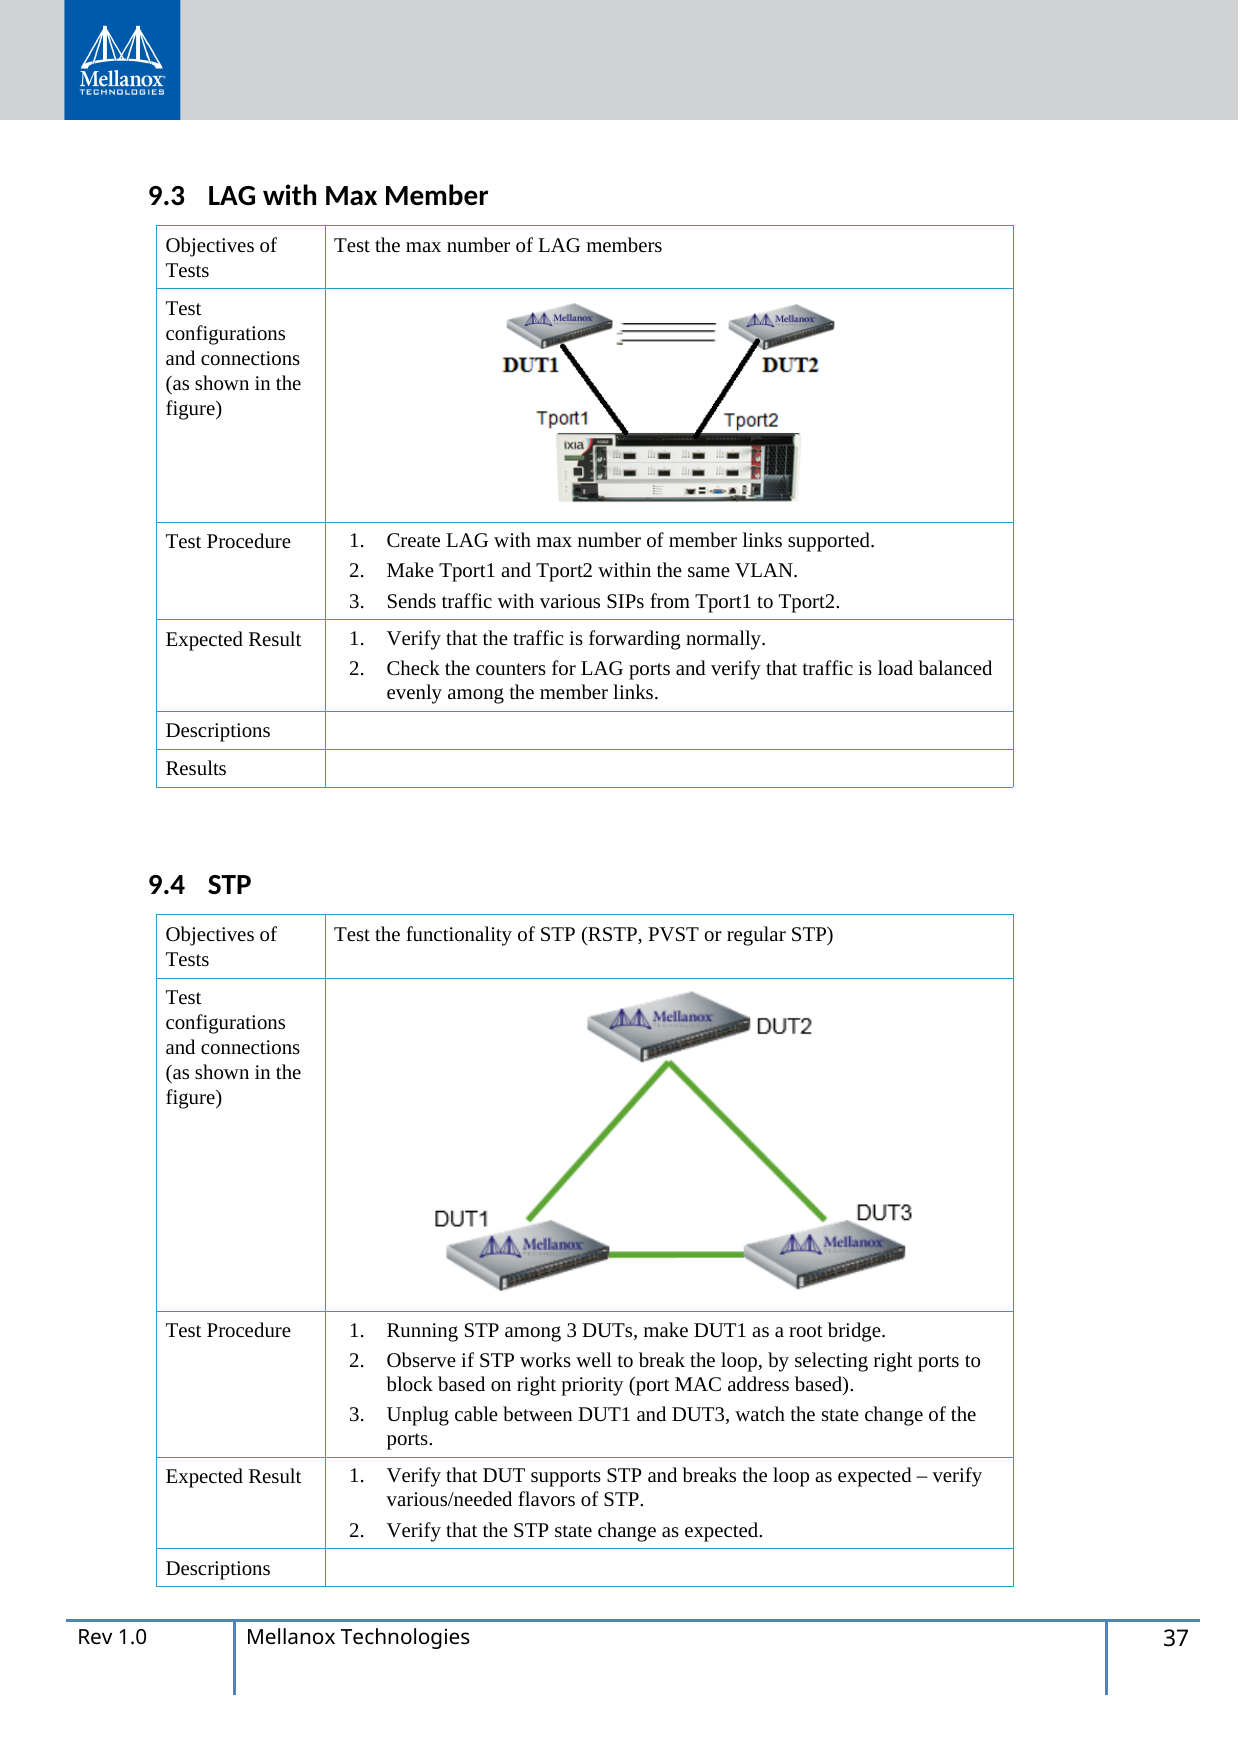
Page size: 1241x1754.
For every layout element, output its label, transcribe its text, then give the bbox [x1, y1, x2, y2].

picture [406, 984, 932, 1305]
table_cell Test configurations and connections (as shown in the figure) [157, 979, 325, 1311]
table_cell [326, 289, 1013, 521]
table_cell [326, 750, 1013, 787]
table_header Test the functionality of STP (RSTP, PVST or regular STP) [326, 915, 1013, 977]
subtitle STP [148, 866, 1093, 902]
table_cell Results [157, 750, 325, 787]
table_cell Create LAG with max number of member links supported. Make Tport1 and Tport2 within the same VLAN. Sends traffic with various SIPs from Tport1 to Tport2. [326, 523, 1013, 619]
table_cell Verify that the traffic is forwarding normally. Check the counters for LAG ports and verify that traffic is load balanced evenly among the member links. [326, 620, 1013, 711]
table_cell Descriptions [157, 1549, 325, 1586]
picture [489, 295, 849, 516]
table_cell Verify that DUT supports STP and breaks the loop as expected – verify various/needed flavors of STP. Verify that the STP state change as expected. [326, 1458, 1013, 1548]
table_cell Expected Result [157, 620, 325, 711]
table_cell [326, 712, 1013, 748]
picture [0, 0, 1239, 120]
table_header Objectives of Tests [157, 226, 325, 288]
table_cell [326, 1549, 1013, 1586]
table_cell [326, 979, 1013, 1311]
table_cell Test Procedure [157, 523, 325, 619]
table_cell Test Procedure [157, 1312, 325, 1457]
table_header Objectives of Tests [157, 915, 325, 977]
subtitle LAG with Max Member [148, 177, 1093, 213]
table_cell Expected Result [157, 1458, 325, 1548]
table_header Test the max number of LAG members [326, 226, 1013, 288]
table_cell Test configurations and connections (as shown in the figure) [157, 289, 325, 521]
table_cell Descriptions [157, 712, 325, 748]
table_cell Running STP among 3 DUTs, make DUT1 as a root bridge. Observe if STP works well to break the loop, by selecting right ports to block based on right priority (port MAC address based). Unplug cable between DUT1 and DUT3, watch the state change of the ports. [326, 1312, 1013, 1457]
